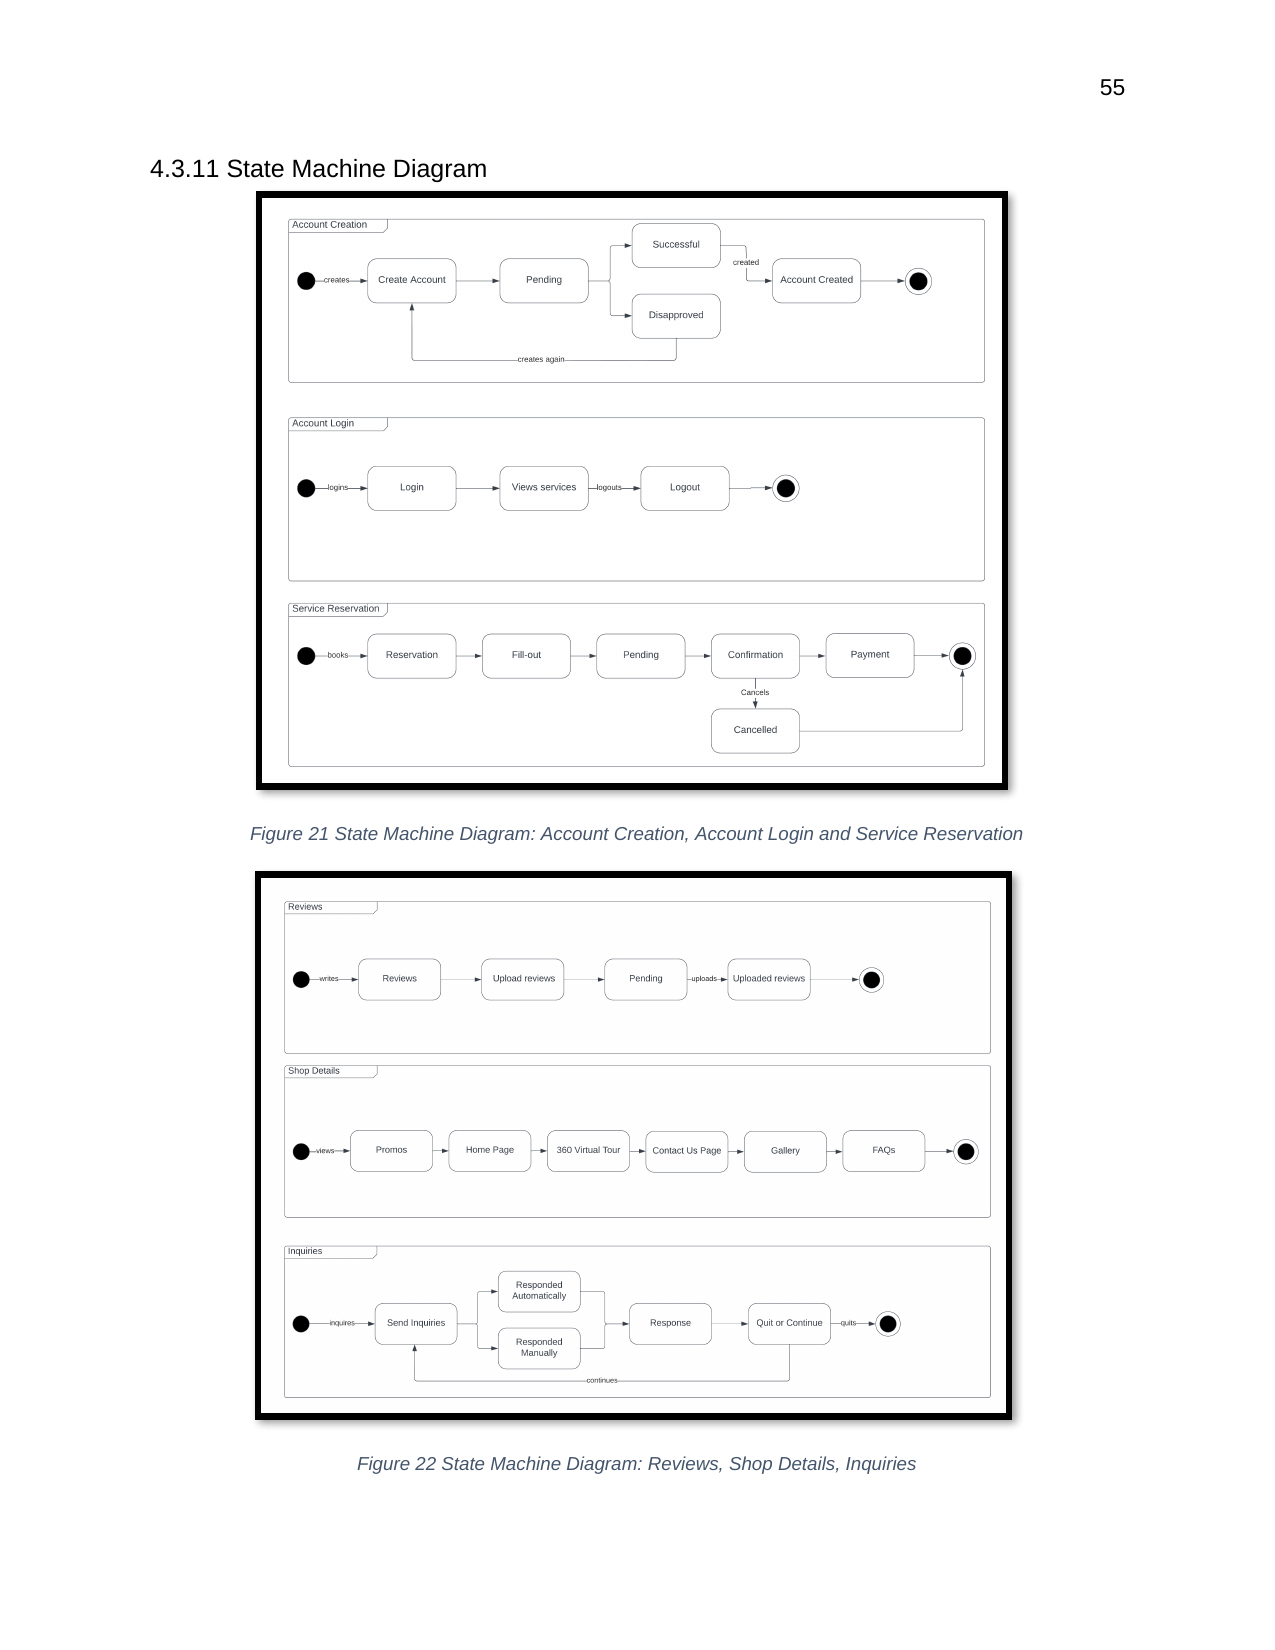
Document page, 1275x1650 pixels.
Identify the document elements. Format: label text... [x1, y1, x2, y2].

picture [262, 198, 1002, 783]
text Figure 22 State Machine Diagram: Reviews, Shop Details, Inquiries [150, 1453, 1125, 1474]
subtitle 4.3.11 State Machine Diagram [150, 154, 1125, 183]
text Figure 21 State Machine Diagram: Account Creation, Account Login and Service Reservation [150, 823, 1125, 844]
picture [261, 878, 1006, 1413]
